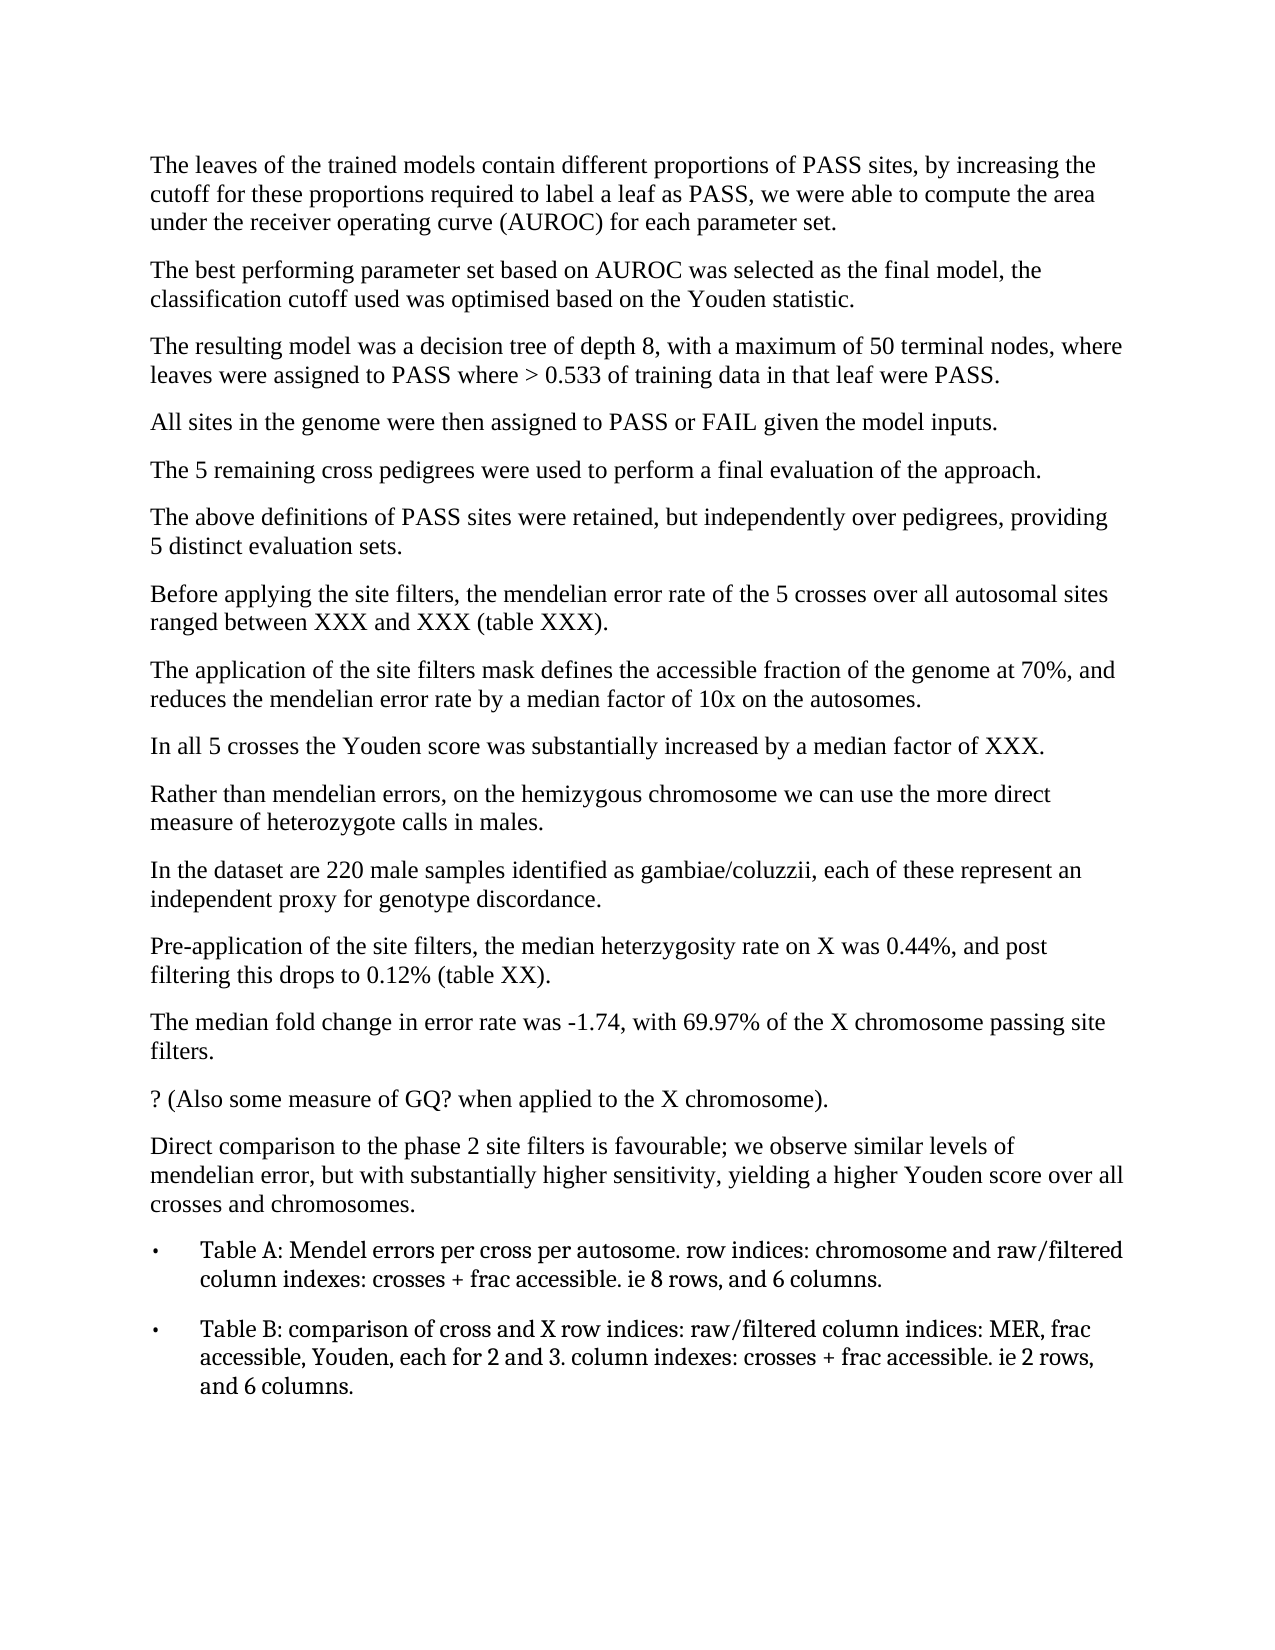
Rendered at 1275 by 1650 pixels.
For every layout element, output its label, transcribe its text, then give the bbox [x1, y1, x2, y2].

text ? (Also some measure of GQ? when applied to the X chromosome). [150, 1084, 1125, 1112]
text Pre-application of the site filters, the median heterzygosity rate on X was 0.44%, and post filtering this drops to 0.12% (table XX). [150, 931, 1125, 989]
text Before applying the site filters, the mendelian error rate of the 5 crosses over all autosomal sites ranged between XXX and XXX (table XXX). [150, 579, 1125, 636]
text The best performing parameter set based on AUROC was selected as the final model, the classification cutoff used was optimised based on the Youden statistic. [150, 255, 1125, 312]
list Table A: Mendel errors per cross per autosome. row indices: chromosome and raw/filtered column indexes: crosses + frac accessible. ie 8 rows, and 6 columns. [150, 1236, 1125, 1294]
text The 5 remaining cross pedigrees were used to perform a final evaluation of the approach. [150, 455, 1125, 484]
text The above definitions of PASS sites were retained, but independently over pedigrees, providing 5 distinct evaluation sets. [150, 502, 1125, 560]
text In all 5 crosses the Youden score was substantially increased by a median factor of XXX. [150, 731, 1125, 760]
text The leaves of the trained models contain different proportions of PASS sites, by increasing the cutoff for these proportions required to label a leaf as PASS, we were able to compute the area under the receiver operating curve (AUROC) for each parameter set. [150, 150, 1125, 236]
text All sites in the genome were then assigned to PASS or FAIL given the model inputs. [150, 407, 1125, 436]
text Direct comparison to the phase 2 site filters is favourable; we observe similar levels of mendelian error, but with substantially higher sensitivity, yielding a higher Youden score over all crosses and chromosomes. [150, 1131, 1125, 1217]
list Table B: comparison of cross and X row indices: raw/filtered column indices: MER, frac accessible, Youden, each for 2 and 3. column indexes: crosses + frac accessible. ie 2 rows, and 6 columns. [150, 1314, 1125, 1401]
text The median fold change in error rate was -1.74, with 69.97% of the X chromosome passing site filters. [150, 1007, 1125, 1065]
text The application of the site filters mask defines the accessible fraction of the genome at 70%, and reduces the mendelian error rate by a median factor of 10x on the autosomes. [150, 655, 1125, 712]
text Rather than mendelian errors, on the hemizygous chromosome we can use the more direct measure of heterozygote calls in males. [150, 779, 1125, 836]
text The resulting model was a decision tree of depth 8, with a maximum of 50 terminal nodes, where leaves were assigned to PASS where > 0.533 of training data in that leaf were PASS. [150, 331, 1125, 389]
text In the dataset are 220 male samples identified as gambiae/coluzzii, each of these represent an independent proxy for genotype discordance. [150, 855, 1125, 912]
